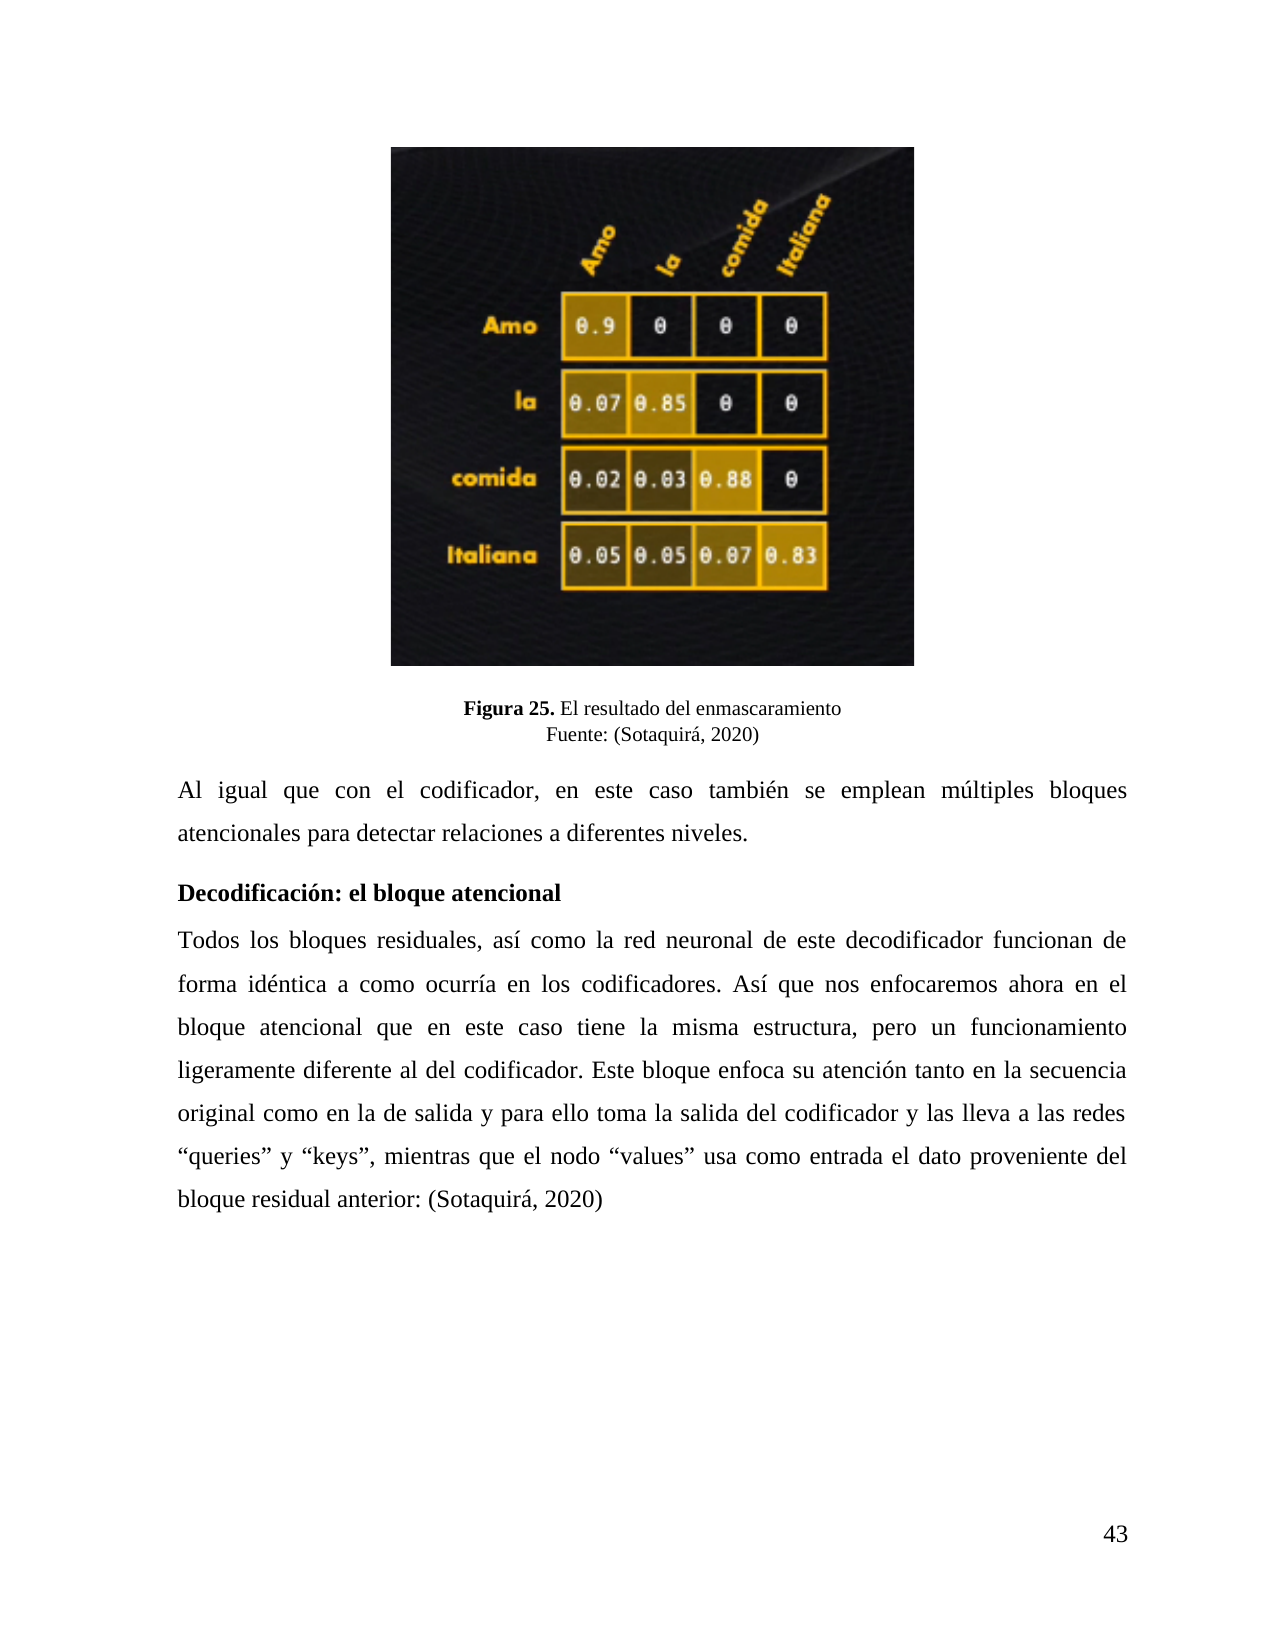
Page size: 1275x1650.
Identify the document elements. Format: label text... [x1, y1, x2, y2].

picture [390, 147, 915, 666]
text Todos los bloques residuales, así como la red neuronal de este decodificador funcionan de forma idéntica a como ocurría en los codificadores. Así que nos enfocaremos ahora en el bloque atencional que en este caso tiene la misma estructura, pero un funcionamiento ligeramente diferente al del codificador. Este bloque enfoca su atención tanto en la secuencia original como en la de salida y para ello toma la salida del codificador y las lleva a las redes “queries” y “keys”, mientras que el nodo “values” usa como entrada el dato proveniente del bloque residual anterior: [177, 926, 1128, 1213]
list Fuente: [177, 722, 1128, 746]
text Figura 25. El resultado del enmascaramiento [177, 696, 1128, 720]
subtitle Decodificación: el bloque atencional [177, 878, 1128, 907]
text Al igual que con el codificador, en este caso también se emplean múltiples bloques atencionales para detectar relaciones a diferentes niveles. [177, 775, 1128, 847]
